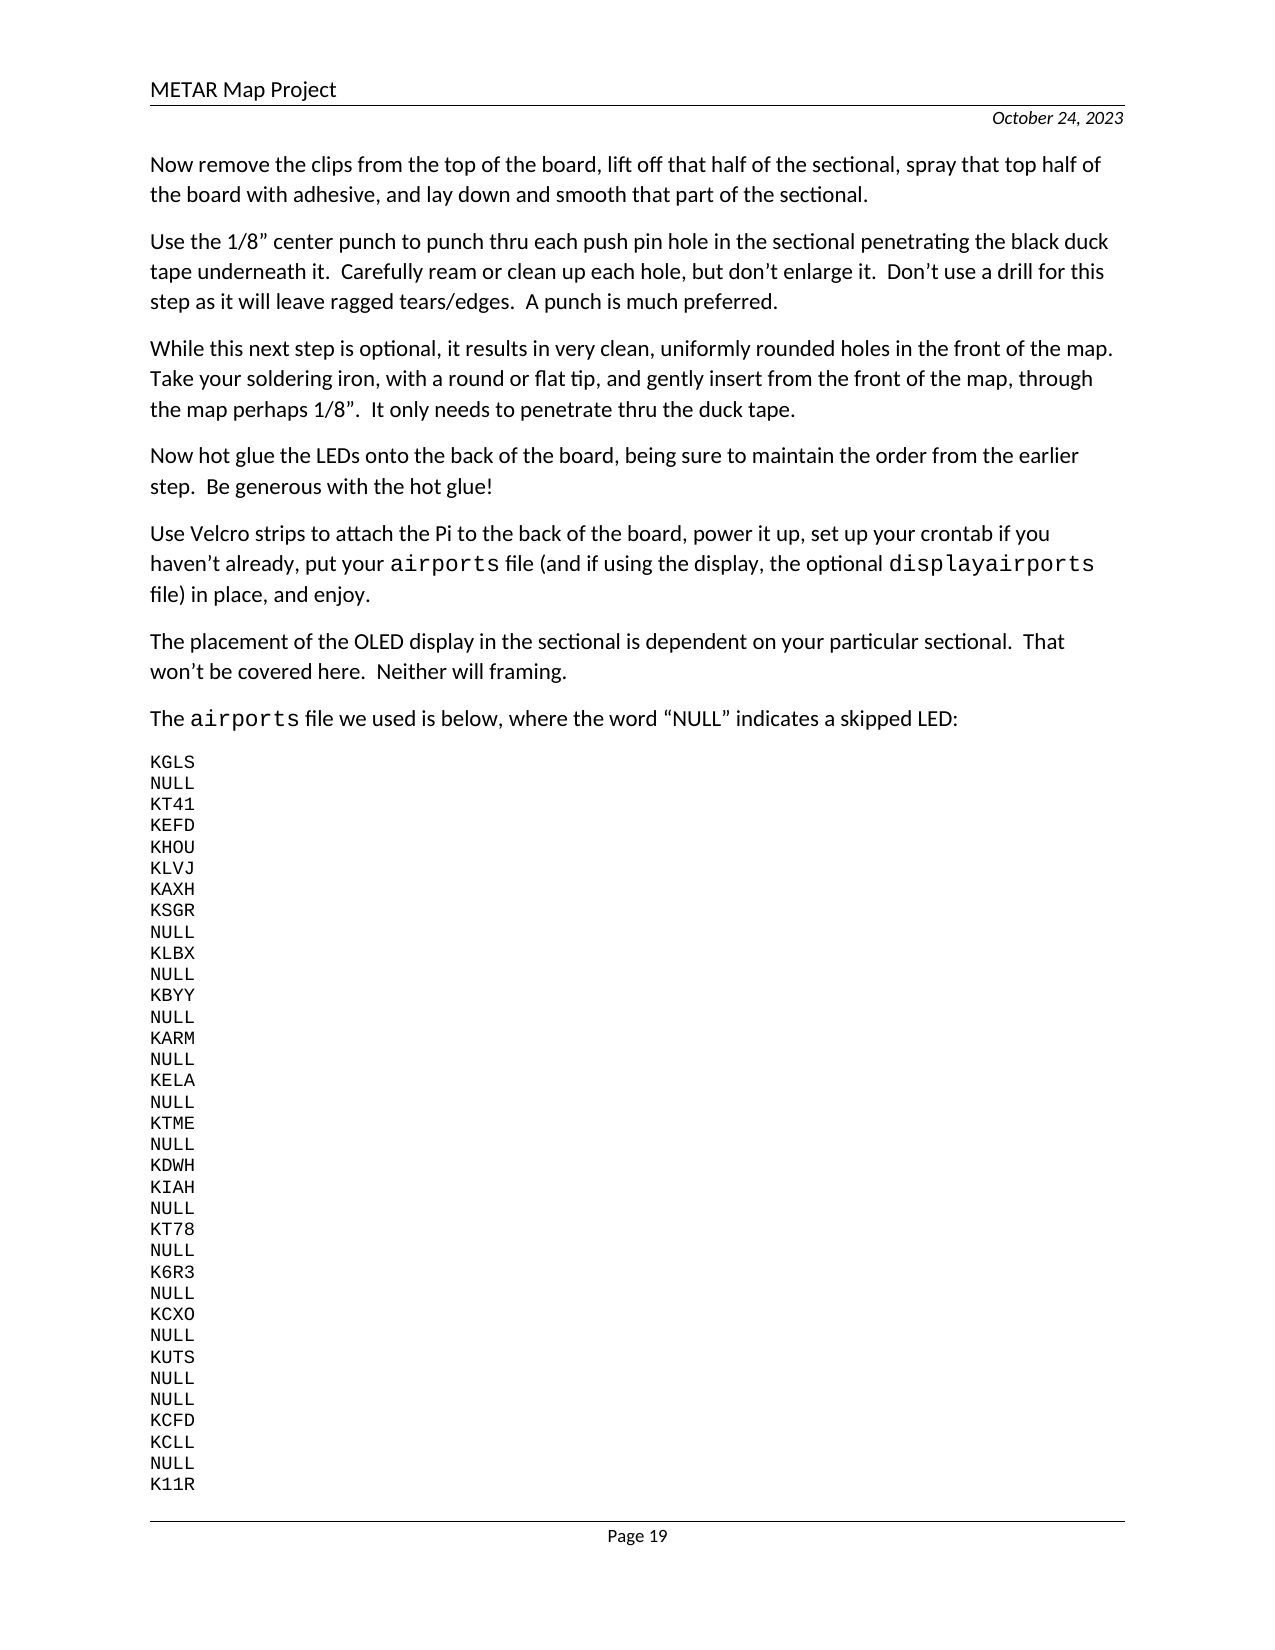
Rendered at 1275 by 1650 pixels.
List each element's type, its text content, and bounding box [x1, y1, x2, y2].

text KDWH [150, 1156, 1125, 1177]
text NULL [150, 1326, 1125, 1347]
text KHOU [150, 837, 1125, 859]
text The airports file we used is below, where the word “NULL” indicates a skipped LED: [150, 704, 1125, 733]
text K11R [150, 1475, 1125, 1496]
text NULL [150, 1284, 1125, 1305]
text NULL [150, 1092, 1125, 1114]
text KEFD [150, 816, 1125, 837]
text KIAH [150, 1177, 1125, 1199]
text KCXO [150, 1305, 1125, 1326]
text NULL [150, 1135, 1125, 1156]
text NULL [150, 774, 1125, 795]
text KUTS [150, 1347, 1125, 1369]
text NULL [150, 922, 1125, 944]
text KLBX [150, 944, 1125, 965]
text Use Velcro strips to attach the Pi to the back of the board, power it up, set up your crontab if you haven’t already, put your airports file (and if using the display, the optional displayairports file) in place, and enjoy. [150, 519, 1125, 608]
text K6R3 [150, 1262, 1125, 1284]
text KARM [150, 1029, 1125, 1050]
text Now remove the clips from the top of the board, lift off that half of the sectional, spray that top half of the board with adhesive, and lay down and smooth that part of the sectional. [150, 150, 1125, 208]
text KCLL [150, 1432, 1125, 1454]
text NULL [150, 1454, 1125, 1475]
text While this next step is optional, it results in very clean, uniformly rounded holes in the front of the map. Take your soldering iron, with a round or flat tip, and gently insert from the front of the map, through the map perhaps 1/8”. It only needs to penetrate thru the duck tape. [150, 334, 1125, 423]
text KGLS [150, 752, 1125, 774]
text KSGR [150, 901, 1125, 922]
text NULL [150, 1369, 1125, 1390]
text KTME [150, 1114, 1125, 1135]
text NULL [150, 1199, 1125, 1220]
text KT78 [150, 1220, 1125, 1241]
text The placement of the OLED display in the sectional is dependent on your particular sectional. That won’t be covered here. Neither will framing. [150, 627, 1125, 685]
text KT41 [150, 795, 1125, 816]
text NULL [150, 1241, 1125, 1262]
text NULL [150, 1007, 1125, 1029]
text KAXH [150, 880, 1125, 901]
text Now hot glue the LEDs onto the back of the board, being sure to maintain the order from the earlier step. Be generous with the hot glue! [150, 442, 1125, 500]
text KLVJ [150, 859, 1125, 880]
text Use the 1/8” center punch to punch thru each push pin hole in the sectional penetrating the black duck tape underneath it. Carefully ream or clean up each hole, but don’t enlarge it. Don’t use a drill for this step as it will leave ragged tears/edges. A punch is much preferred. [150, 227, 1125, 316]
text NULL [150, 1390, 1125, 1411]
text KBYY [150, 986, 1125, 1007]
text KCFD [150, 1411, 1125, 1432]
text KELA [150, 1071, 1125, 1092]
text NULL [150, 965, 1125, 986]
text NULL [150, 1050, 1125, 1071]
